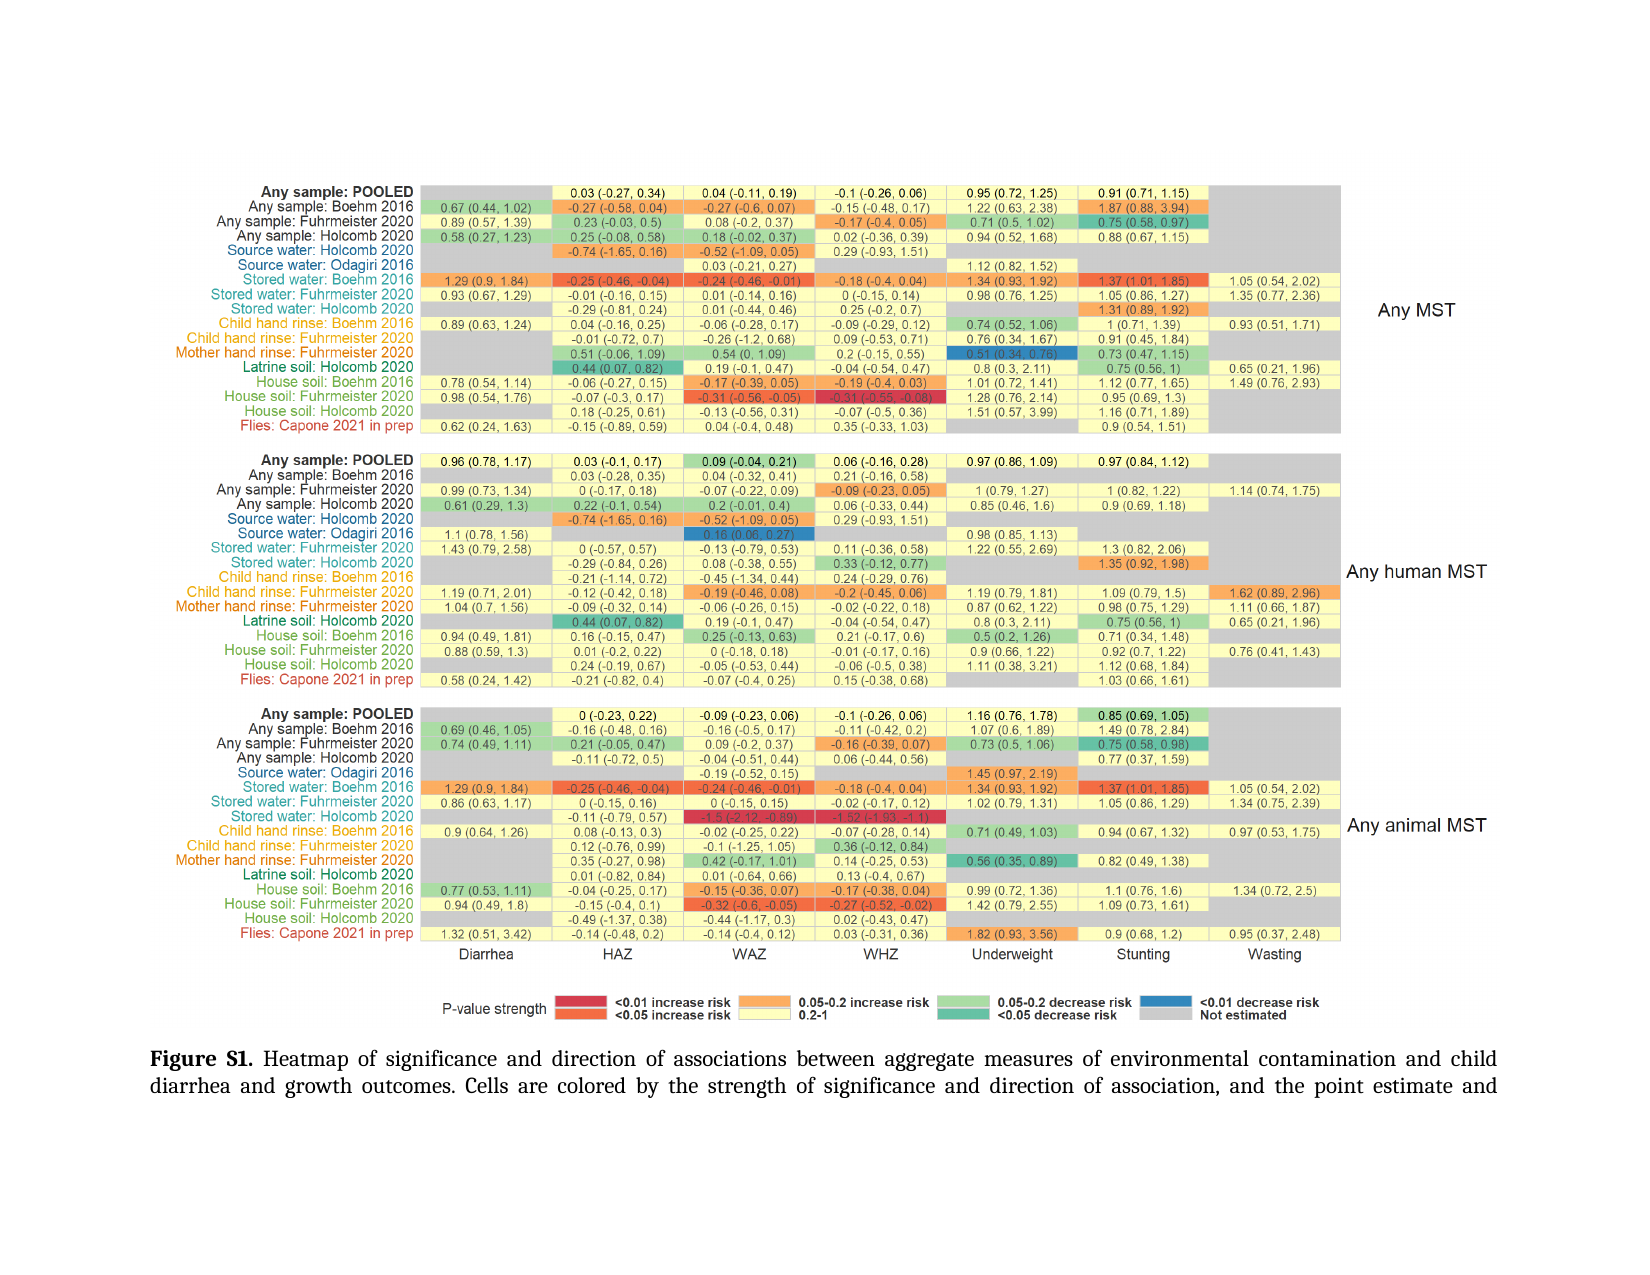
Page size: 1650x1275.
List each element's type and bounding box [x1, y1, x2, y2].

text [150, 1045, 1500, 1099]
picture [150, 150, 1500, 1028]
